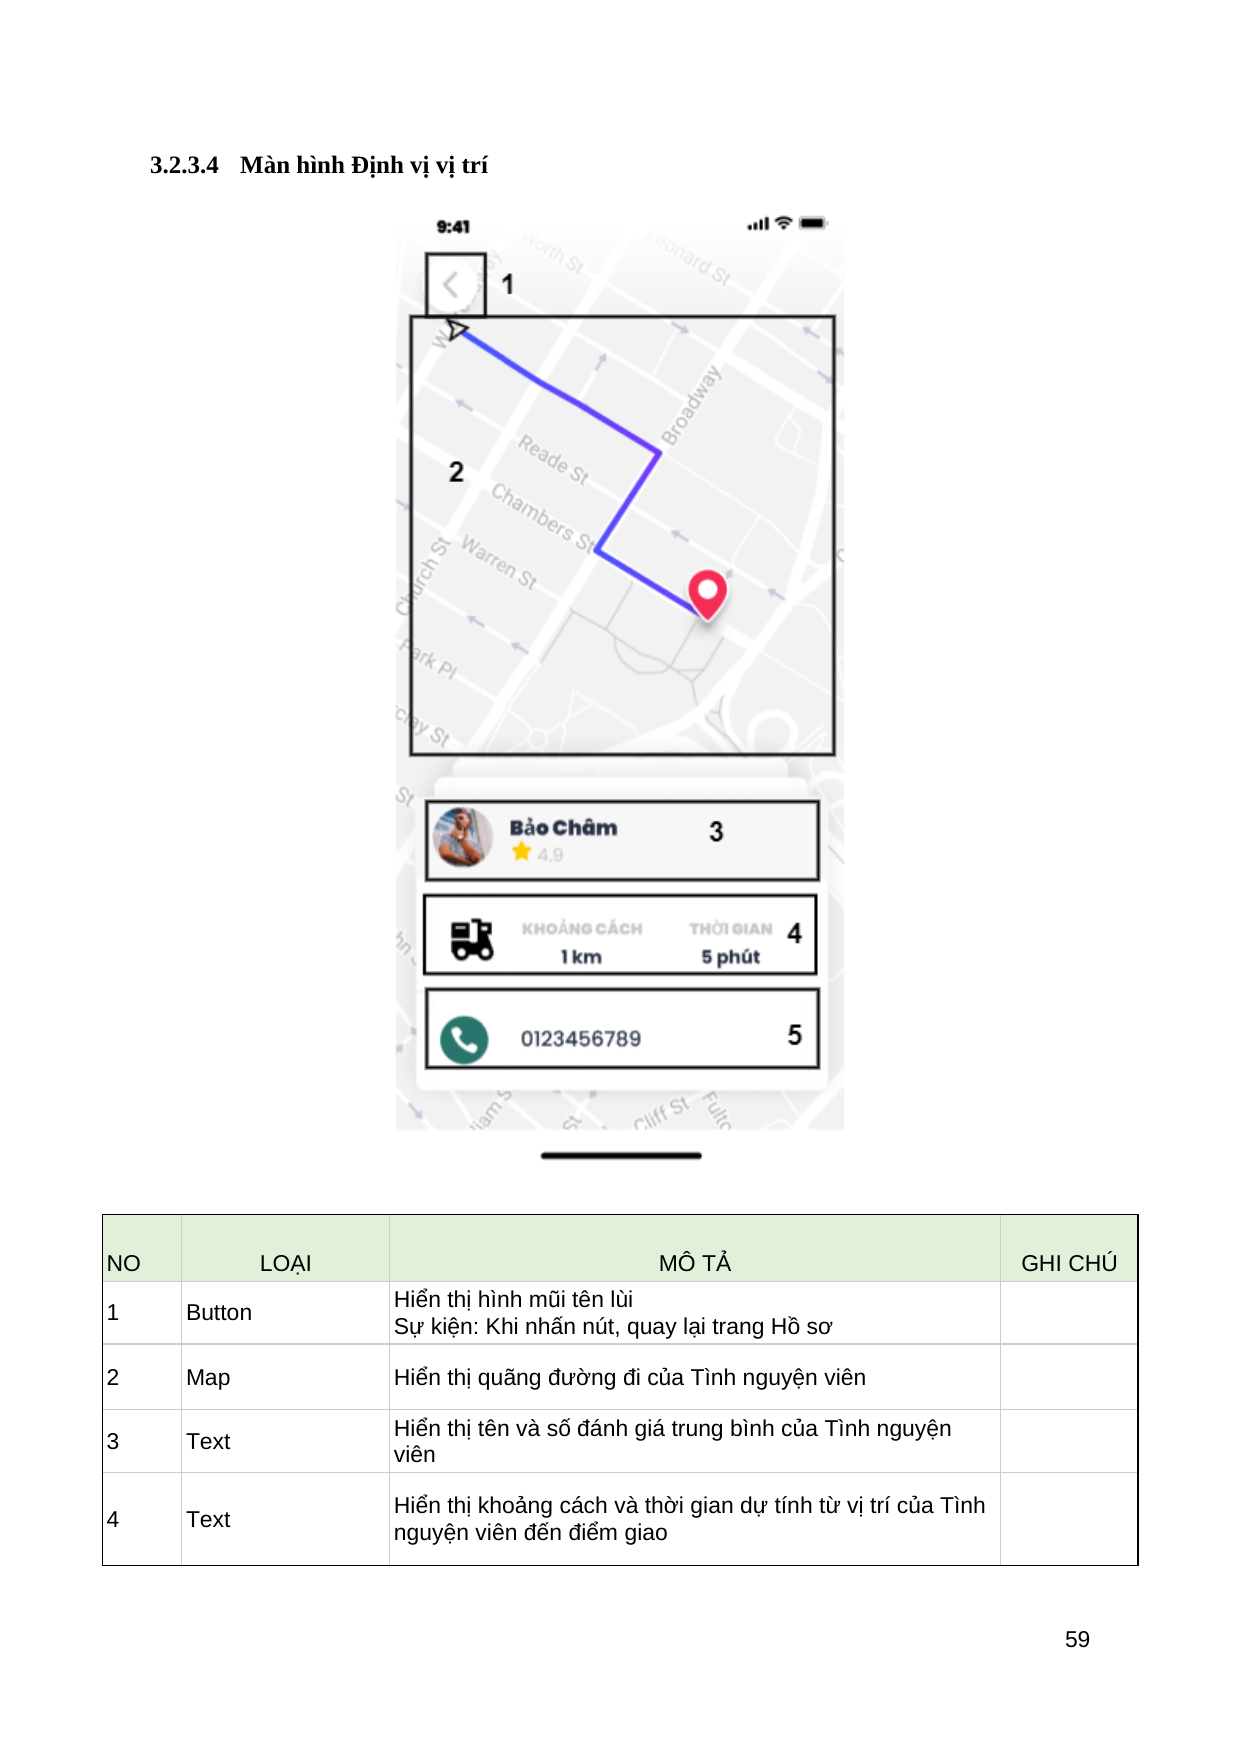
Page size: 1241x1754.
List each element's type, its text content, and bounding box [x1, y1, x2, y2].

table_cell [1001, 1410, 1137, 1471]
picture [395, 191, 845, 1175]
table_cell 1 [103, 1282, 181, 1343]
table_cell 3 [103, 1410, 181, 1471]
table_cell Hiển thị quãng đường đi của Tình nguyện viên [390, 1345, 1000, 1409]
table_cell [1001, 1282, 1137, 1343]
table_header GHI CHÚ [1001, 1215, 1137, 1281]
table_cell 2 [103, 1345, 181, 1409]
table_cell Hiển thị khoảng cách và thời gian dự tính từ vị trí của Tình nguyện viên đến điểm giao [390, 1473, 1000, 1565]
table_cell Button [182, 1282, 389, 1343]
table_cell [1001, 1345, 1137, 1409]
table_cell Text [182, 1410, 389, 1471]
table_cell [1001, 1473, 1137, 1565]
table_cell Text [182, 1473, 389, 1565]
table_header NO [103, 1215, 181, 1281]
table_cell Hiển thị tên và số đánh giá trung bình của Tình nguyện viên [390, 1410, 1000, 1471]
table_cell Map [182, 1345, 389, 1409]
table_cell Hiển thị hình mũi tên lùi Sự kiện: Khi nhấn nút, quay lại trang Hồ sơ [390, 1282, 1000, 1343]
table_cell 4 [103, 1473, 181, 1565]
table_header LOẠI [182, 1215, 389, 1281]
subtitle Màn hình Định vị vị trí [150, 150, 1090, 179]
table_header MÔ TẢ [390, 1215, 1000, 1281]
